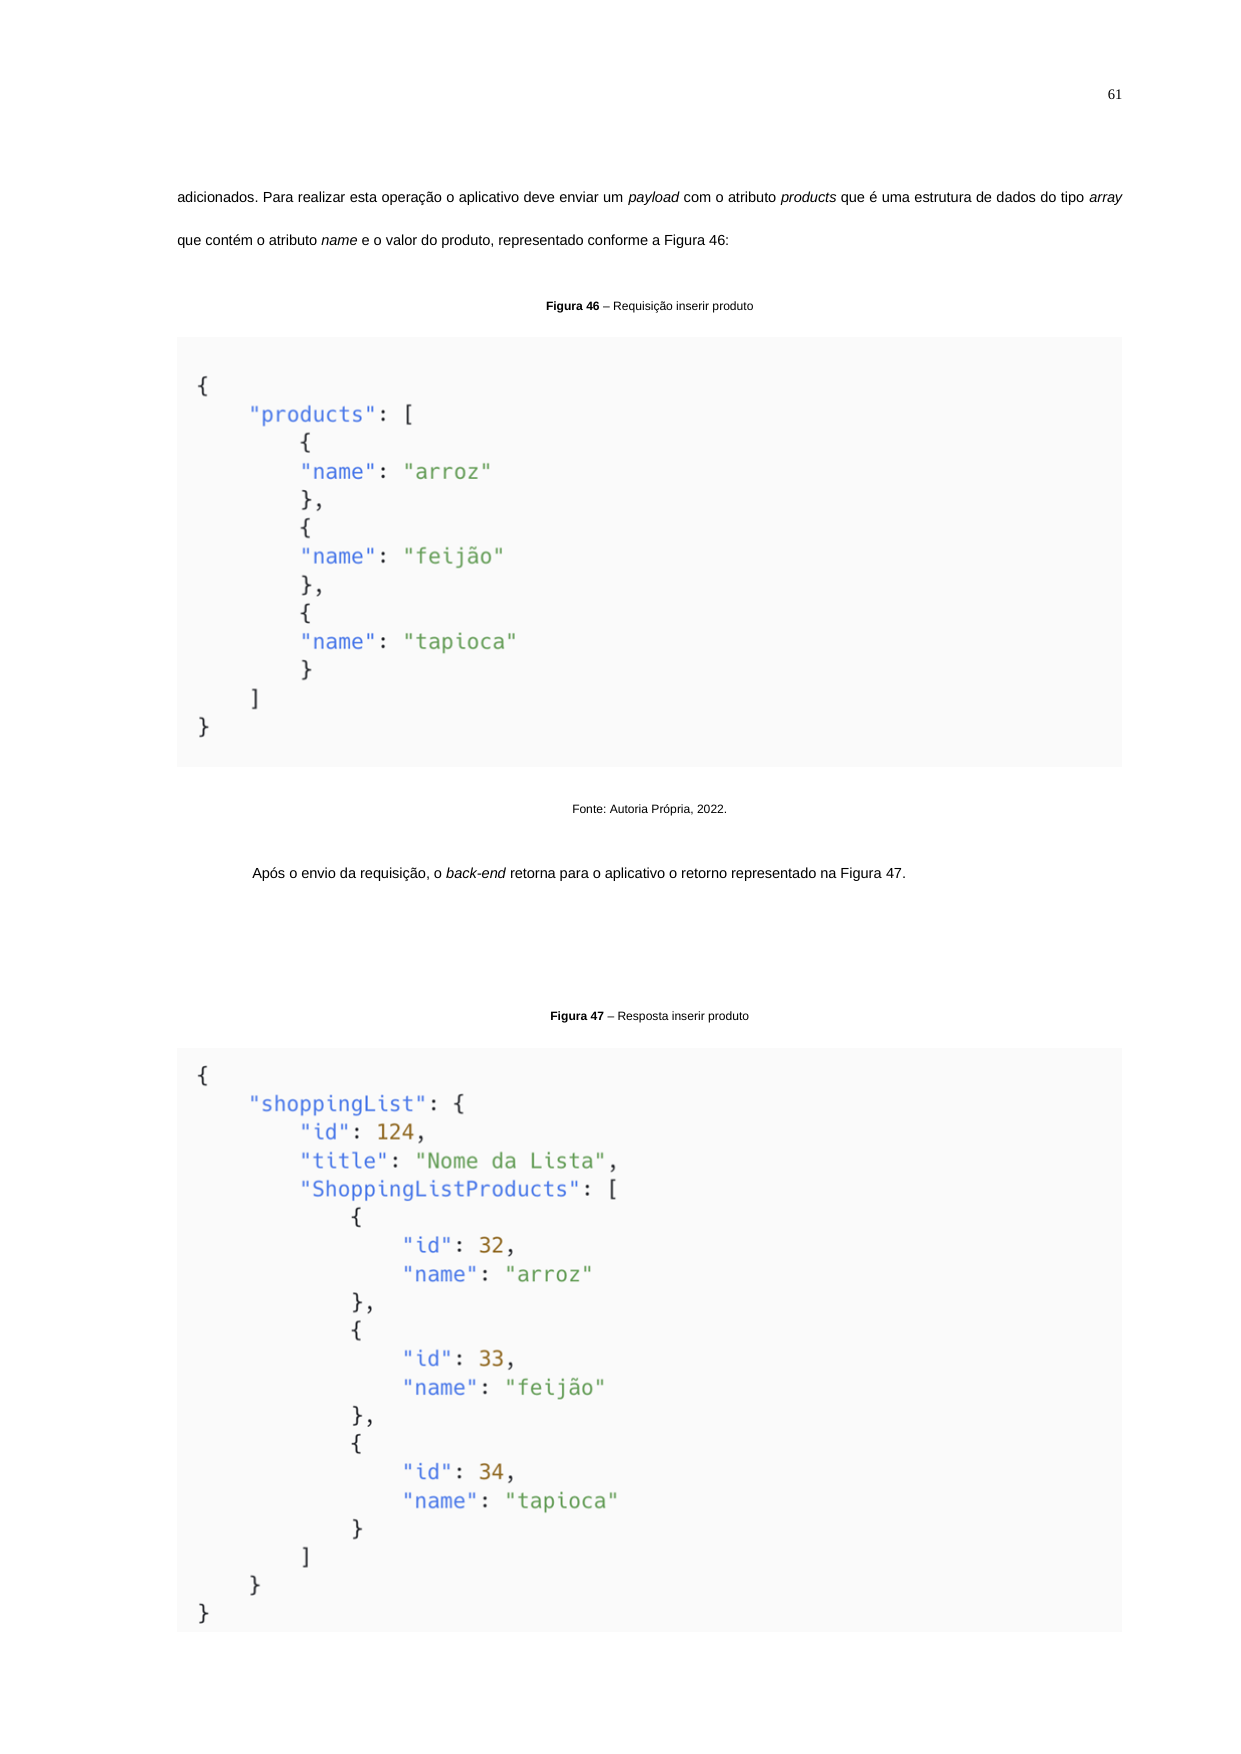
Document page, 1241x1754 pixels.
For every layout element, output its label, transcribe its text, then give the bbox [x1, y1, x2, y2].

text Fonte: Autoria Própria, 2022. [177, 792, 1122, 816]
picture [177, 337, 1122, 767]
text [177, 177, 1122, 249]
text Após o envio da requisição, o back-end retorna para o aplicativo o retorno representado na Figura 47. [177, 852, 1122, 881]
text Figura 46 – Requisição inserir produto [177, 288, 1122, 312]
text Figura 47 – Resposta inserir produto [177, 999, 1122, 1023]
picture [177, 1048, 1122, 1632]
